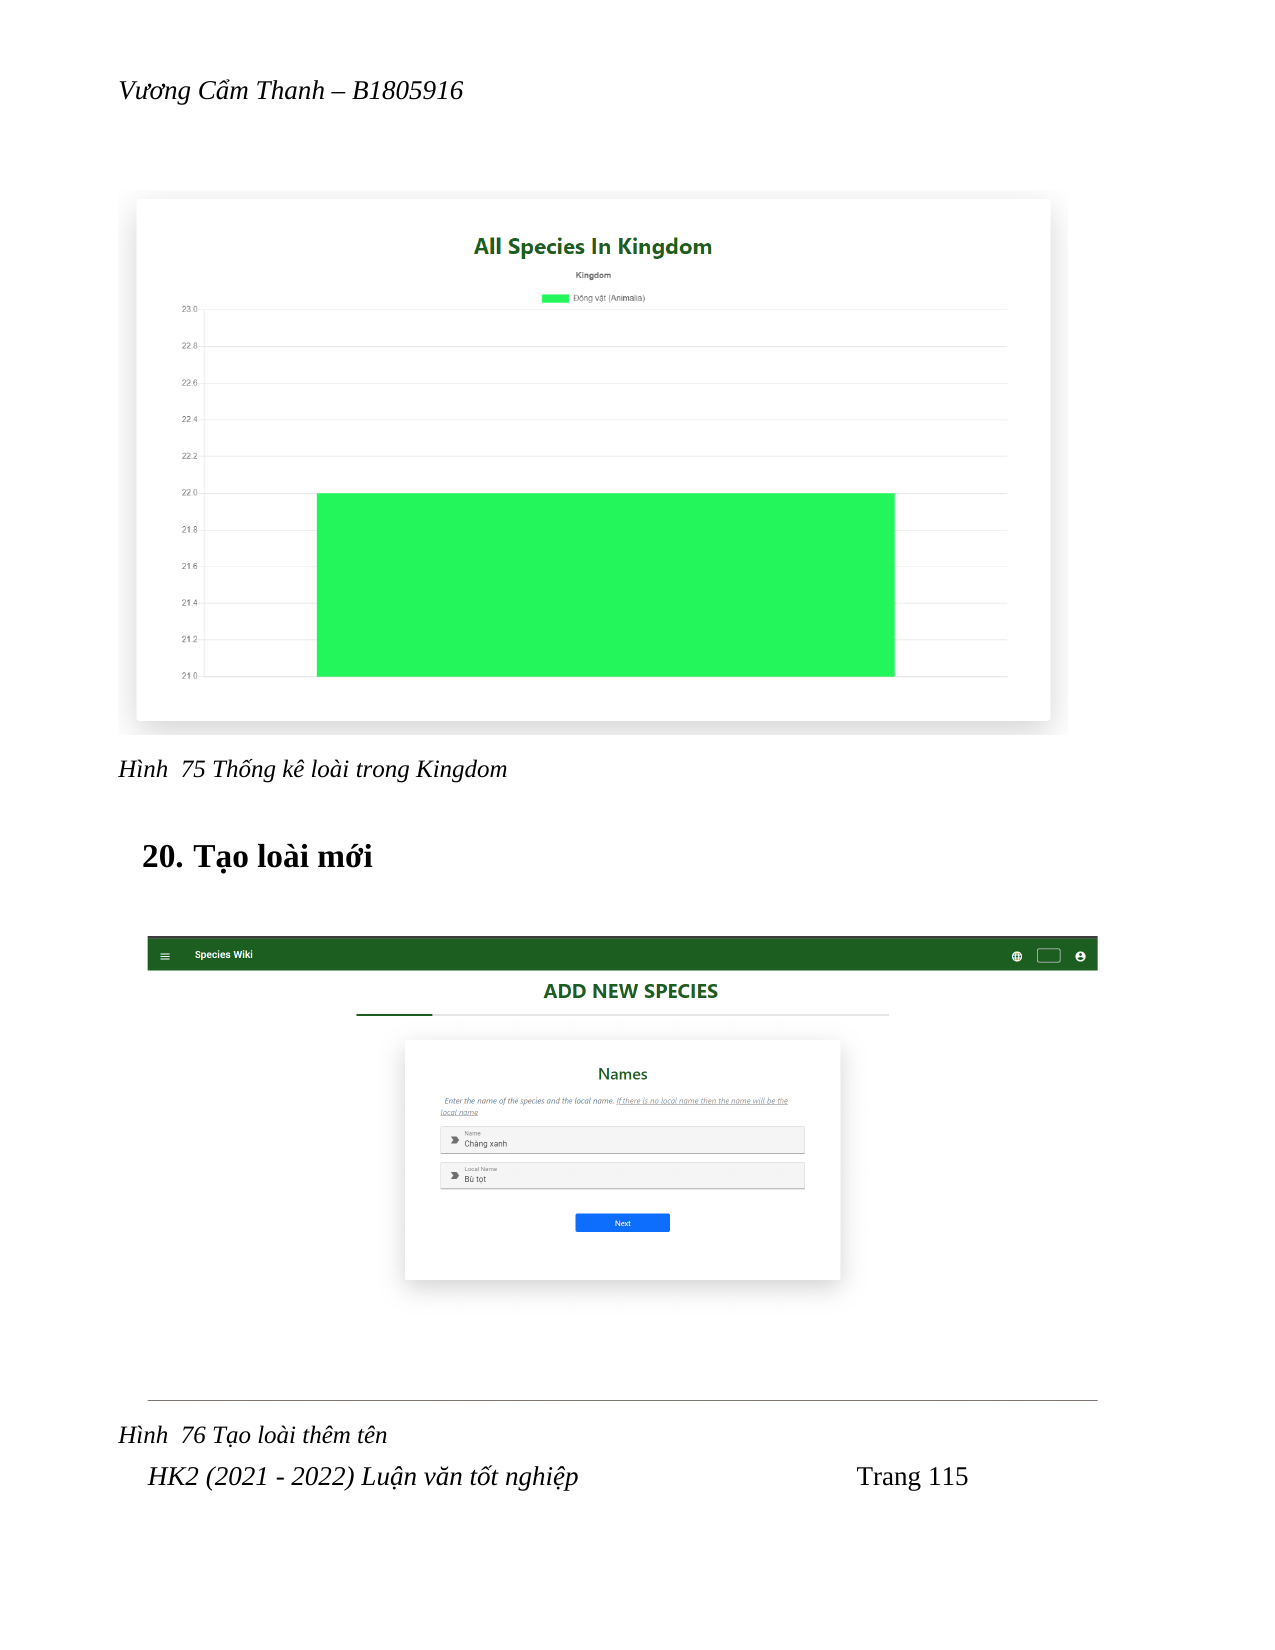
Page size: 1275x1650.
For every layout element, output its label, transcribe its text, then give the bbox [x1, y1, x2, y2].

picture [118, 190, 1069, 735]
subtitle Tạo loài mới [142, 836, 1157, 875]
picture [147, 936, 1098, 1401]
